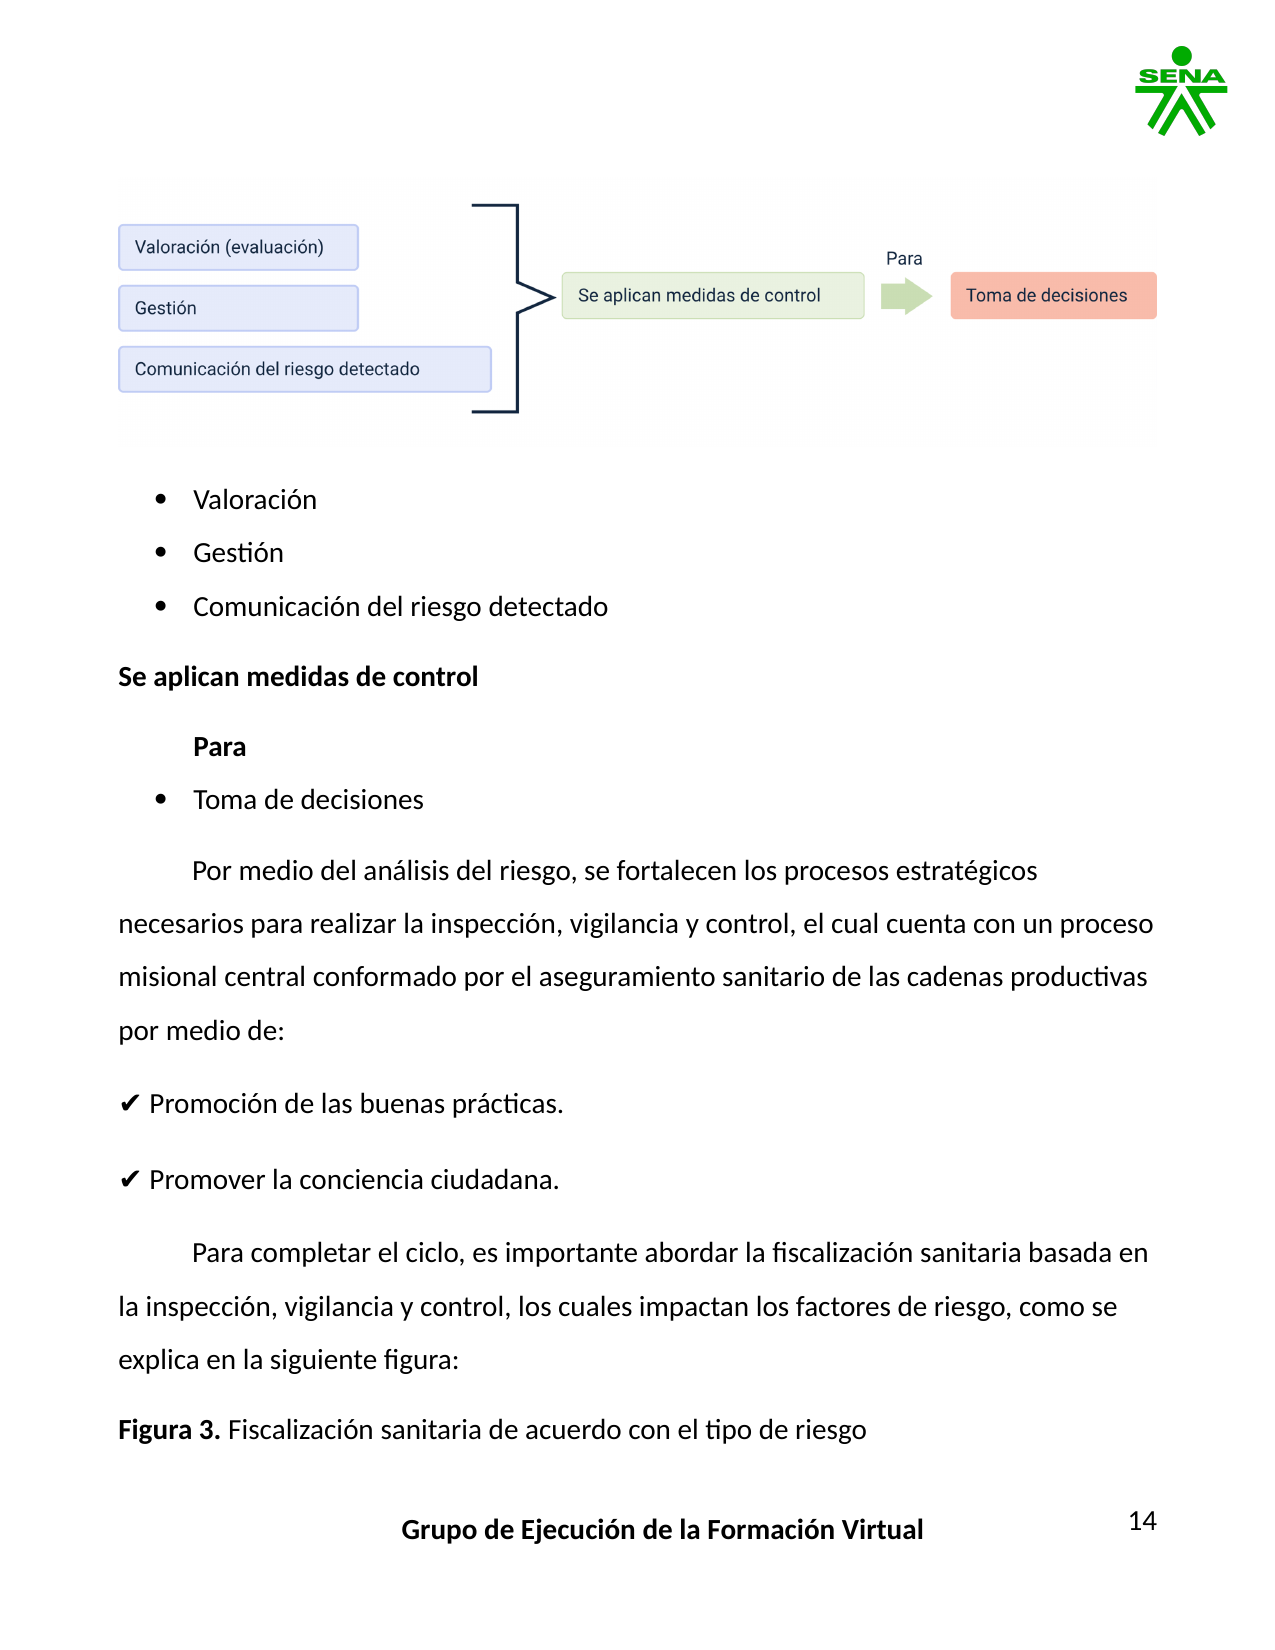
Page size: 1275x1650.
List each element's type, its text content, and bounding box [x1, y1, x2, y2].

list Gestión [156, 534, 1157, 570]
picture [118, 177, 1157, 447]
list Valoración [156, 481, 1157, 517]
text ✔ Promover la conciencia ciudadana. [118, 1158, 1157, 1198]
text Figura 3. Fiscalización sanitaria de acuerdo con el tipo de riesgo [118, 1411, 1157, 1447]
text Se aplican medidas de control [118, 658, 1157, 693]
list Toma de decisiones [156, 781, 1157, 817]
list Comunicación del riesgo detectado [156, 588, 1157, 623]
picture [1135, 46, 1228, 136]
text Por medio del análisis del riesgo, se fortalecen los procesos estratégicos necesarios para realizar la inspección, vigilancia y control, el cual cuenta con un proceso misional central conformado por el aseguramiento sanitario de las cadenas productivas por medio de: [118, 852, 1157, 1047]
list Para [193, 728, 1157, 764]
text ✔ Promoción de las buenas prácticas. [118, 1082, 1157, 1122]
text Para completar el ciclo, es importante abordar la fiscalización sanitaria basada en la inspección, vigilancia y control, los cuales impactan los factores de riesgo, como se explica en la siguiente figura: [118, 1234, 1157, 1377]
